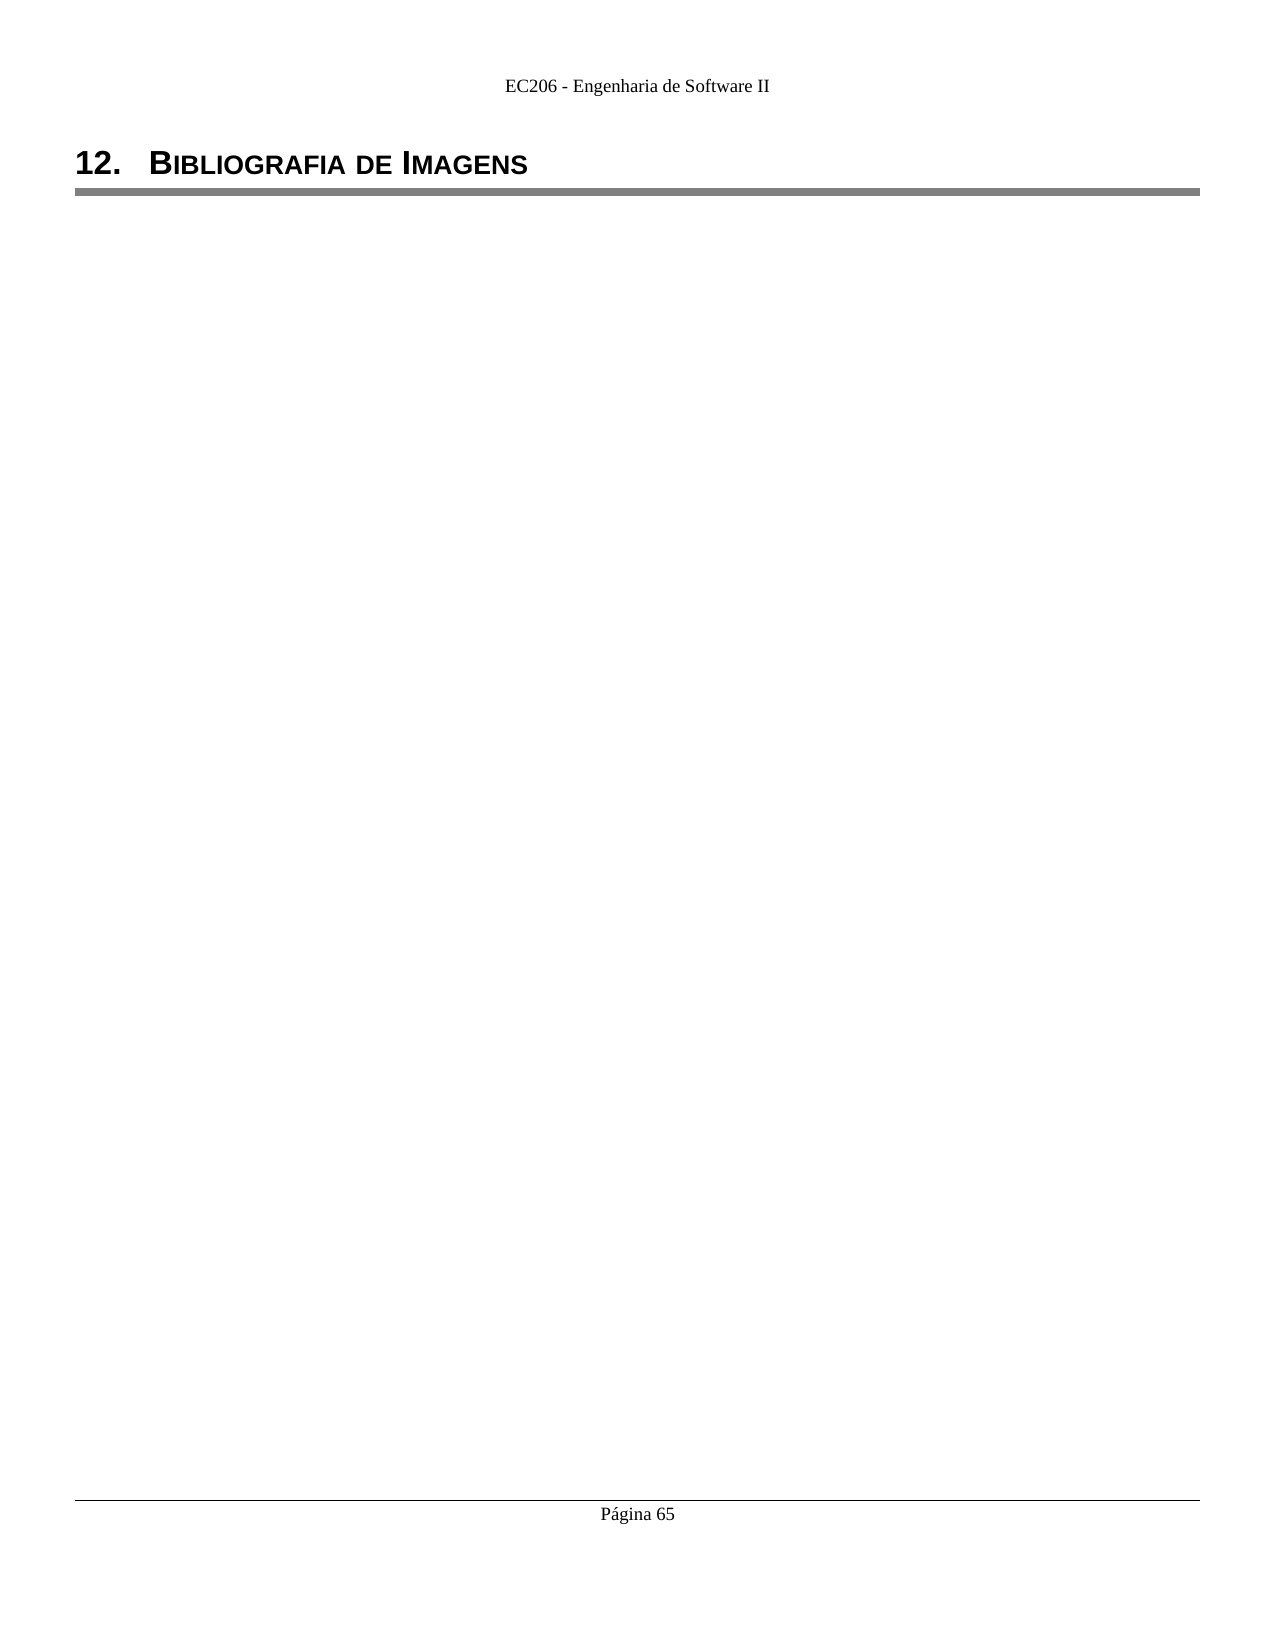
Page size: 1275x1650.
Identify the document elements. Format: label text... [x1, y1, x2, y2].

subtitle Bibliografia de Imagens [75, 143, 1200, 188]
